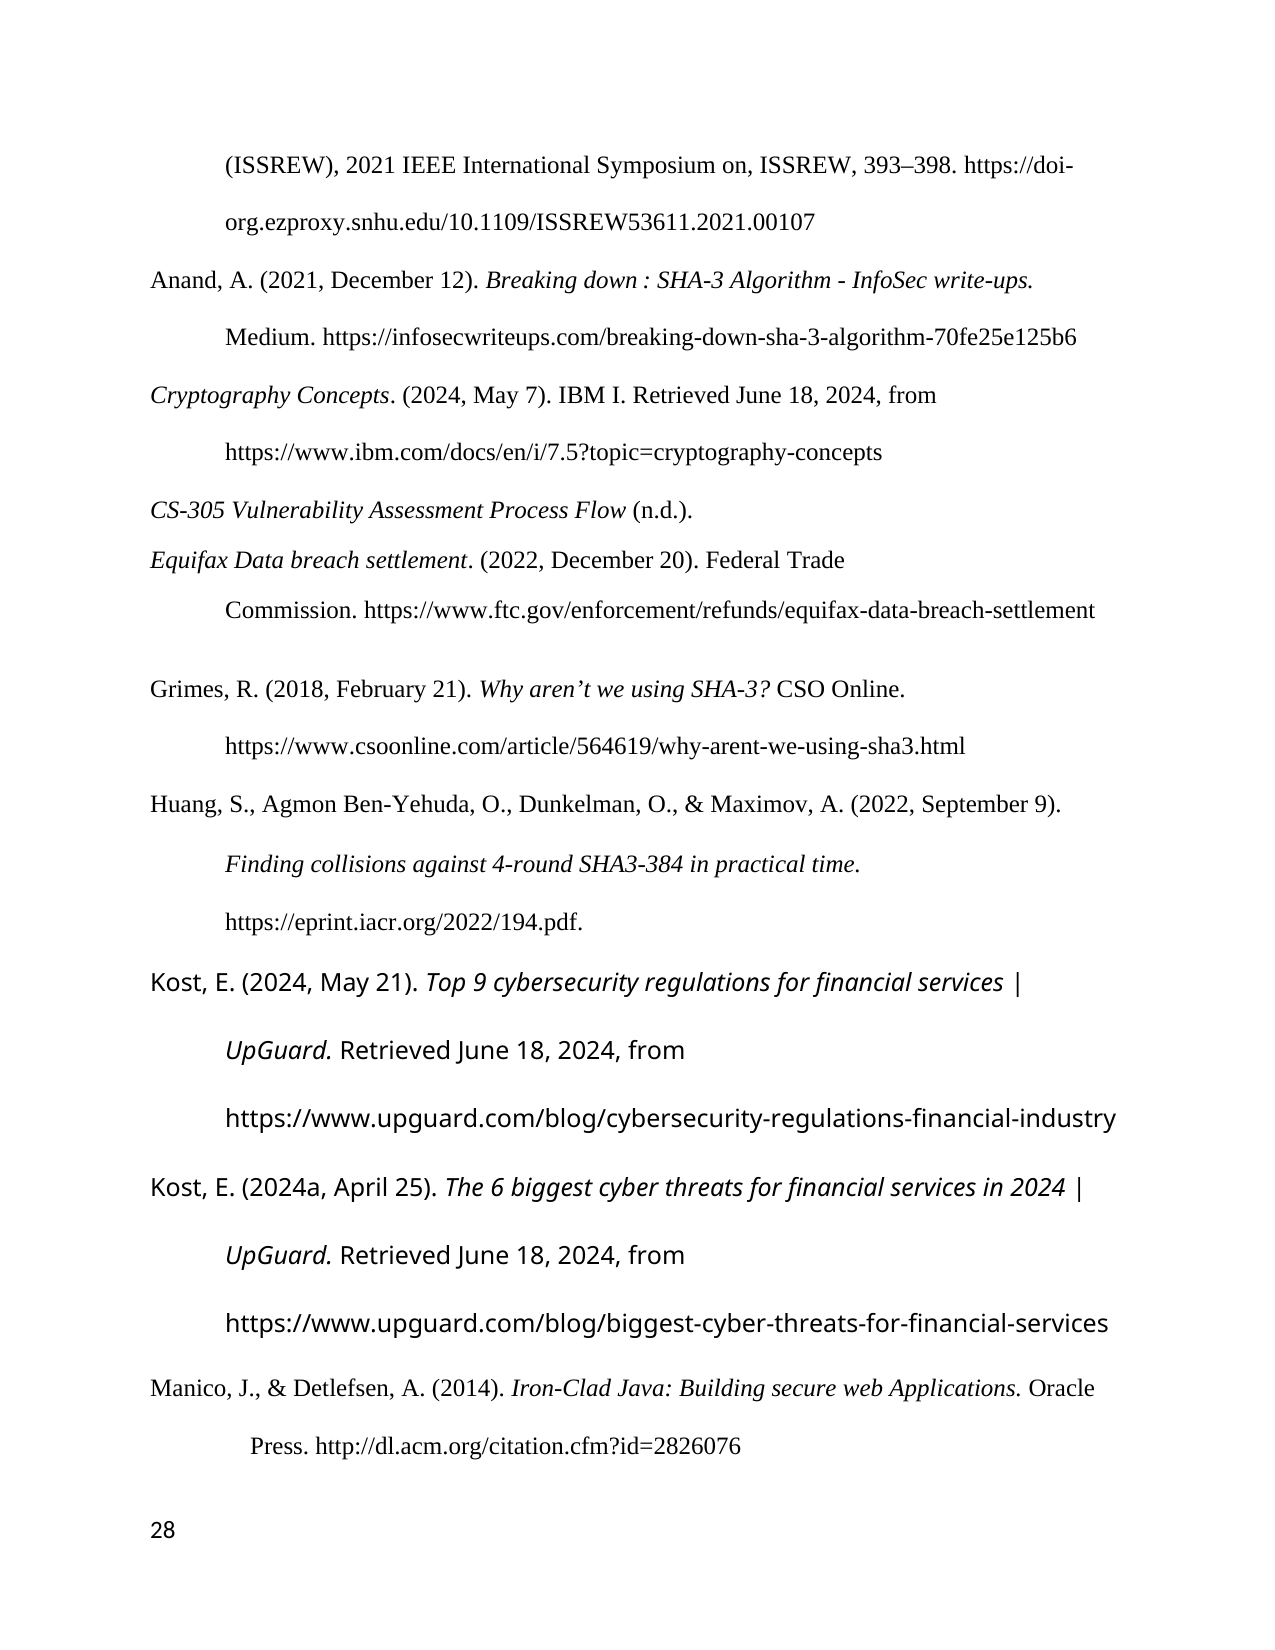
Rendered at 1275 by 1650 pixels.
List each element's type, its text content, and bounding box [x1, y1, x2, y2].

text Grimes, R. (2018, February 21). Why aren’t we using SHA-3? CSO Online. https://www.csoonline.com/article/564619/why-arent-we-using-sha3.html [150, 674, 1125, 760]
text Equifax Data breach settlement. (2022, December 20). Federal Trade Commission. https://www.ftc.gov/enforcement/refunds/equifax-data-breach-settlement [150, 524, 1125, 624]
text Kost, E. (2024a, April 25). The 6 biggest cyber threats for financial services in 2024 | UpGuard. Retrieved June 18, 2024, from https://www.upguard.com/blog/biggest-cyber-threats-for-financial-services [150, 1169, 1125, 1339]
text CS-305 Vulnerability Assessment Process Flow (n.d.). [150, 495, 1125, 524]
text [150, 150, 1125, 236]
text Manico, J., & Detlefsen, A. (2014). Iron-Clad Java: Building secure web Applications. Oracle Press. http://dl.acm.org/citation.cfm?id=2826076 [150, 1373, 1125, 1460]
text Anand, A. (2021, December 12). Breaking down : SHA-3 Algorithm - InfoSec write-ups. Medium. https://infosecwriteups.com/breaking-down-sha-3-algorithm-70fe25e125b6 [150, 265, 1125, 351]
text Huang, S., Agmon Ben-Yehuda, O., Dunkelman, O., & Maximov, A. (2022, September 9). Finding collisions against 4-round SHA3-384 in practical time. https://eprint.iacr.org/2022/194.pdf. [150, 789, 1125, 936]
text Cryptography Concepts. (2024, May 7). IBM I. Retrieved June 18, 2024, from https://www.ibm.com/docs/en/i/7.5?topic=cryptography-concepts [150, 380, 1125, 466]
text Kost, E. (2024, May 21). Top 9 cybersecurity regulations for financial services | UpGuard. Retrieved June 18, 2024, from https://www.upguard.com/blog/cybersecurity-regulations-financial-industry [150, 965, 1125, 1135]
